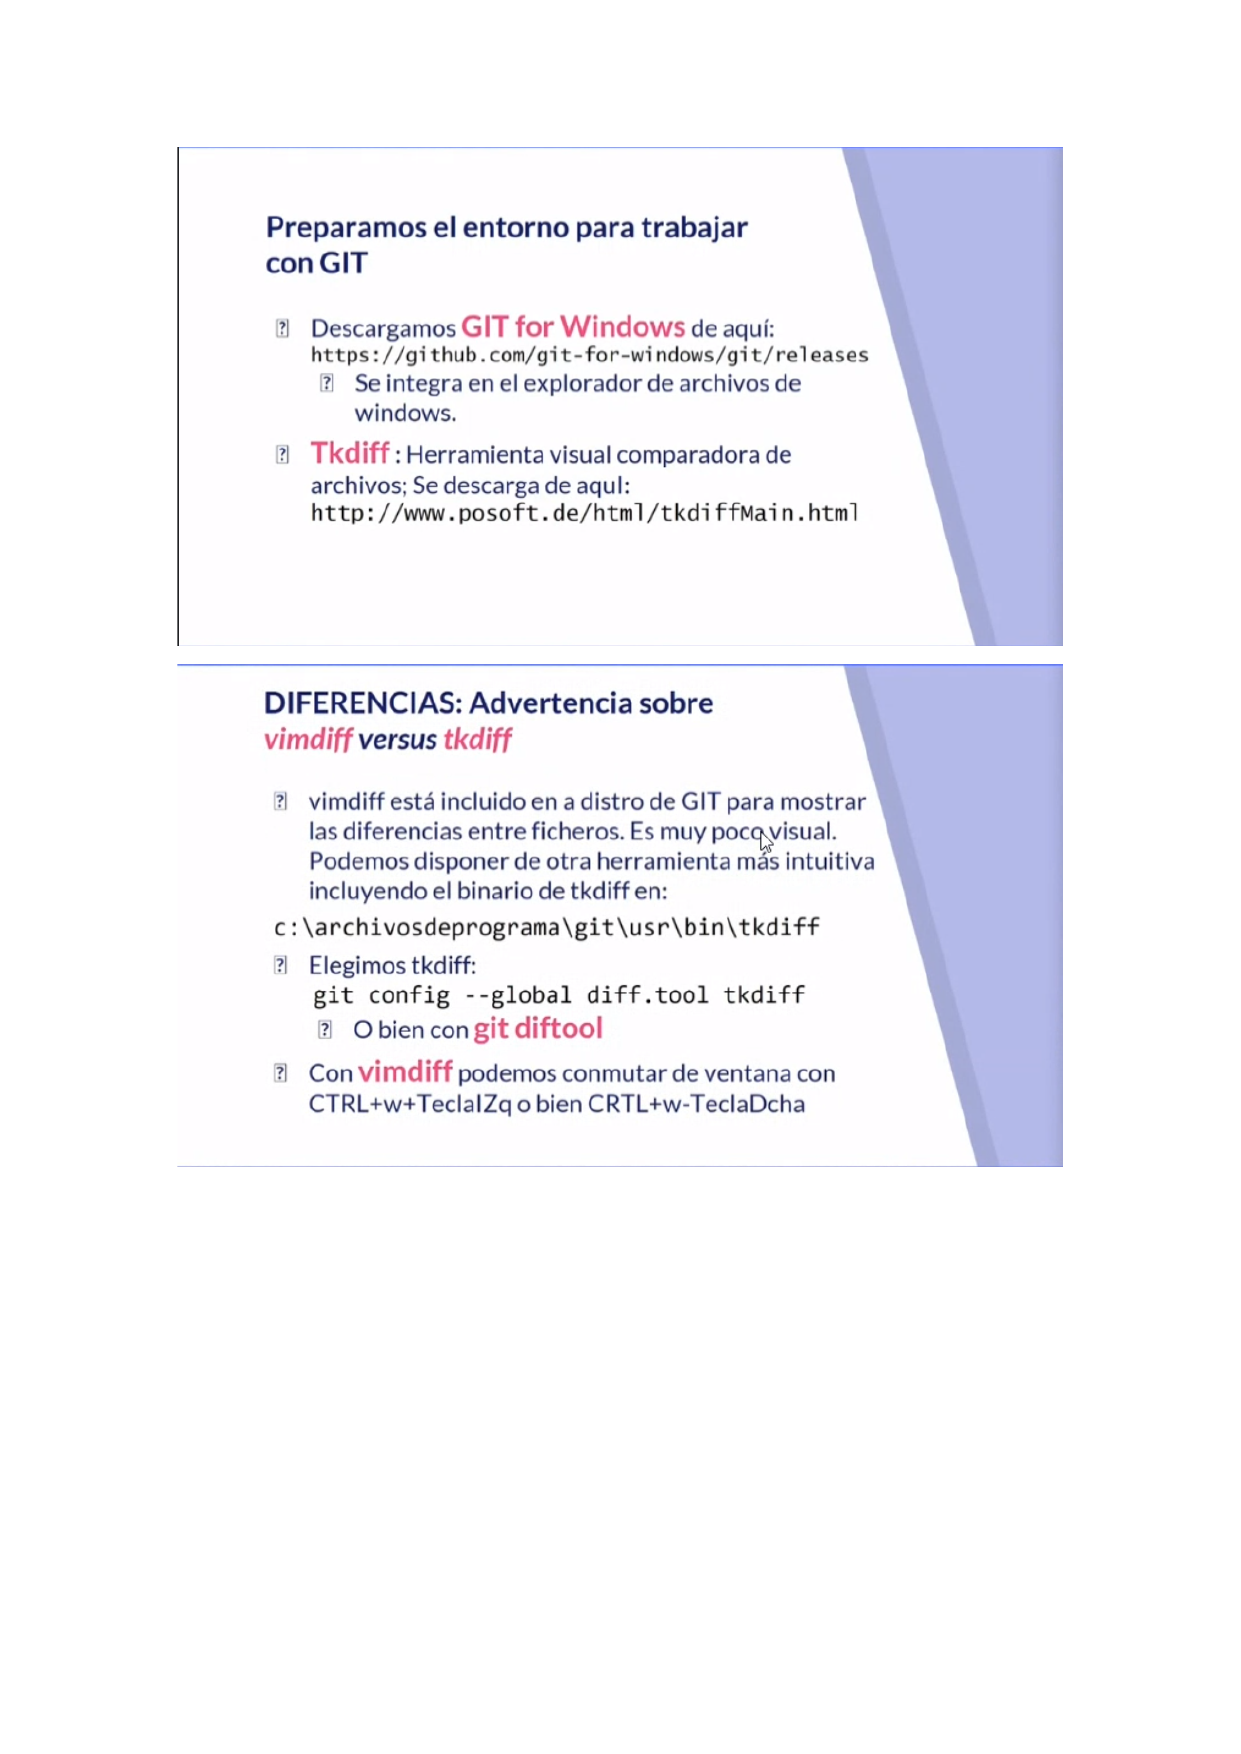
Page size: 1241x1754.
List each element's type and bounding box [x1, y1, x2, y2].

picture [177, 664, 1063, 1167]
picture [177, 147, 1063, 646]
